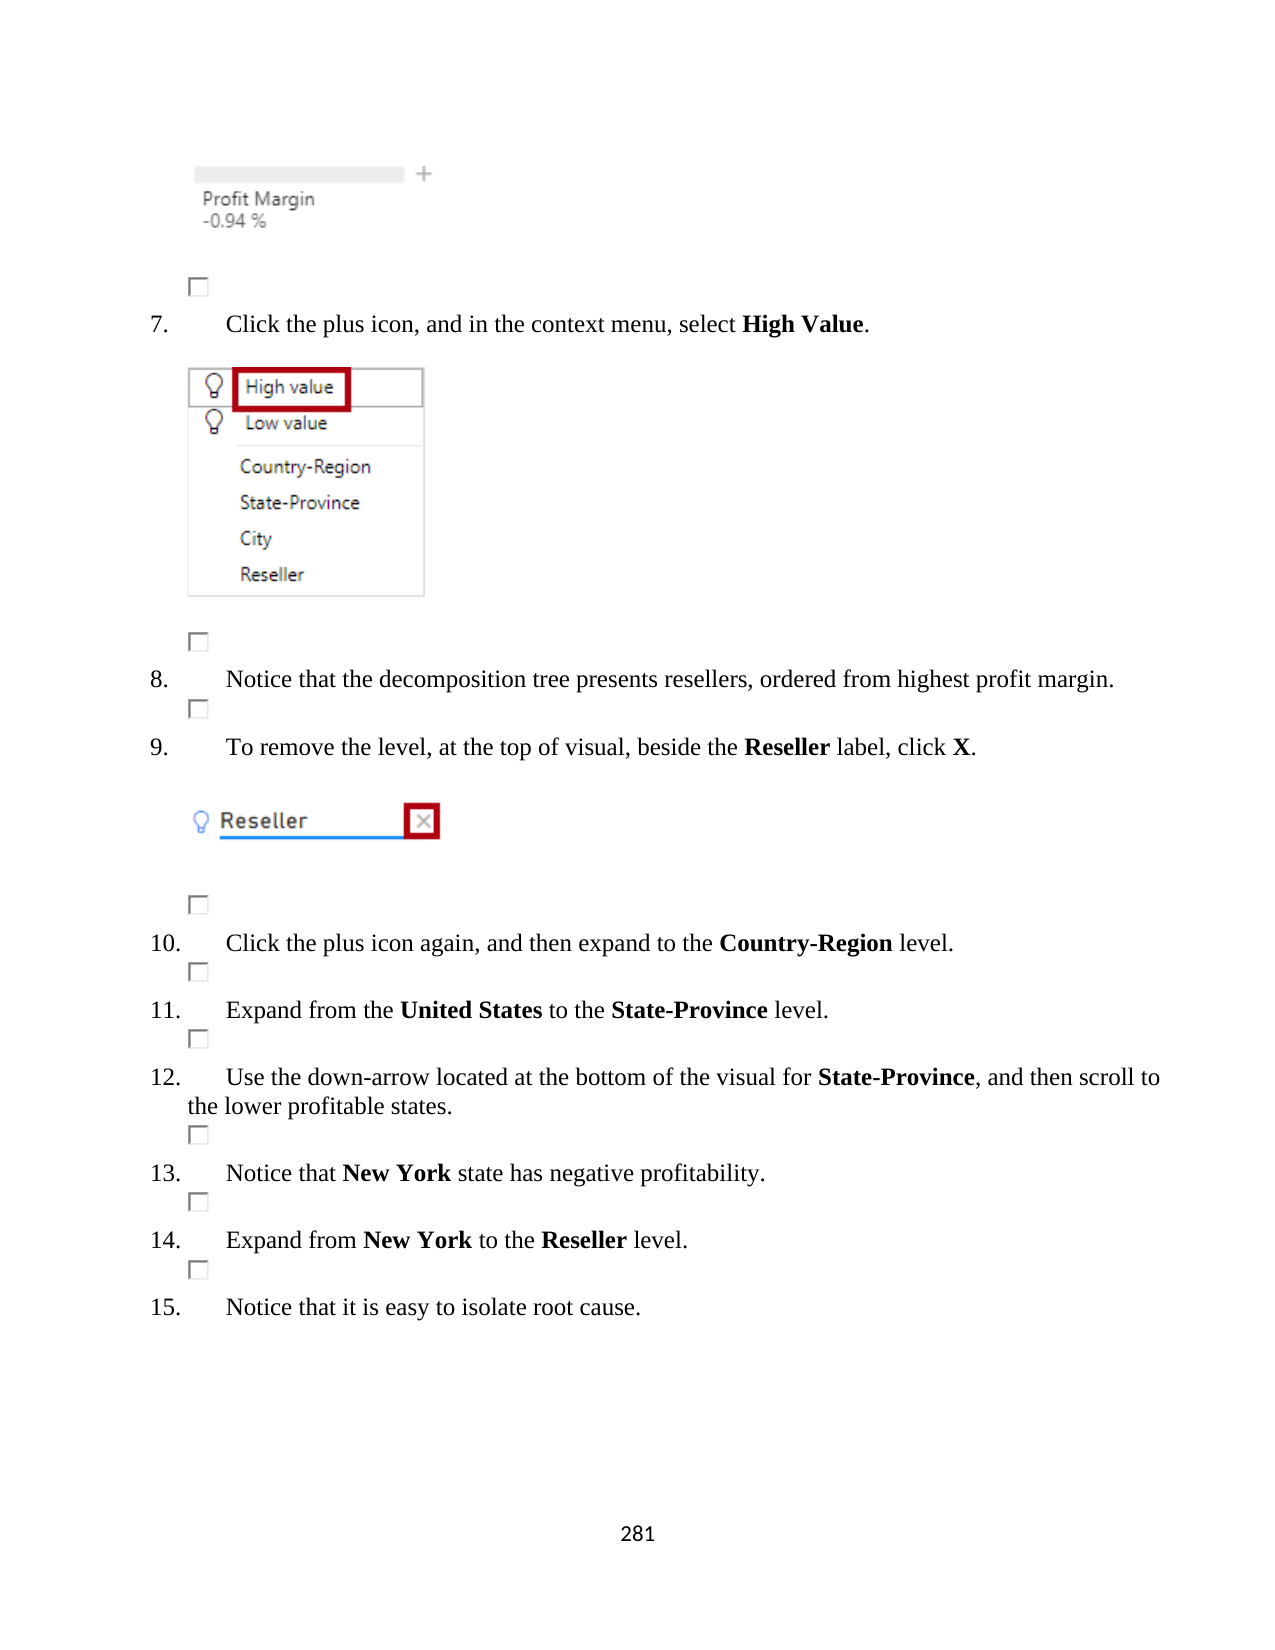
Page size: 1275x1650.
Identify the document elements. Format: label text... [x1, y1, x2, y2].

list Use the down-arrow located at the bottom of the visual for State-Province, and then scroll to the lower profitable states. [150, 1023, 1162, 1119]
picture [187, 367, 425, 597]
list Click the plus icon, and in the context menu, select High Value. [150, 271, 1162, 338]
list Notice that the decomposition tree presents resellers, ordered from highest profit margin. [150, 626, 1162, 693]
list Notice that New York state has negative profitability. [150, 1119, 1162, 1187]
picture [187, 150, 443, 242]
list Notice that it is easy to isolate root cause. [150, 1254, 1162, 1321]
list Expand from the United States to the State-Province level. [150, 956, 1162, 1023]
list Expand from New York to the Reseller level. [150, 1187, 1162, 1254]
list Click the plus icon again, and then expand to the Country-Region level. [150, 889, 1162, 956]
list To remove the level, at the top of visual, beside the Reseller label, click X. [150, 693, 1162, 760]
picture [187, 789, 456, 860]
